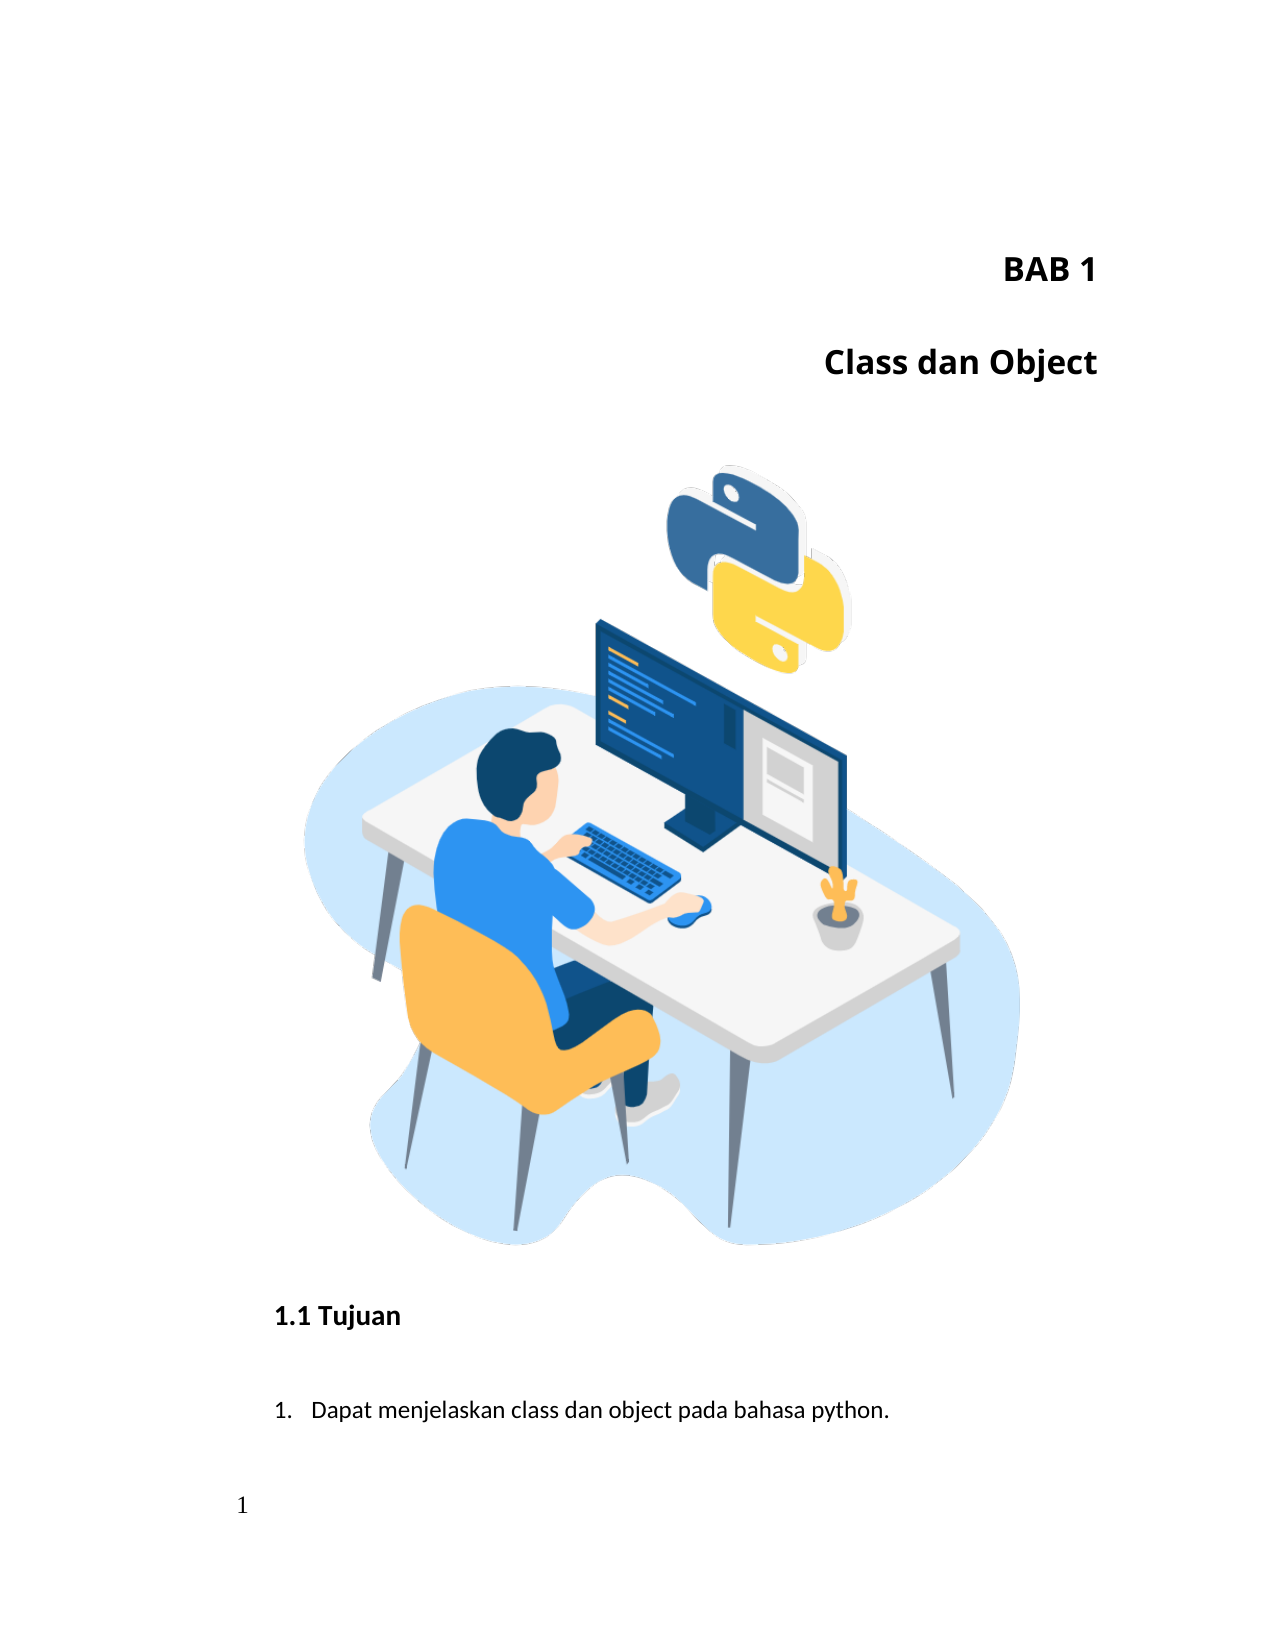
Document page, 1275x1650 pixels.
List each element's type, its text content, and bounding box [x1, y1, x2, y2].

subtitle BAB 1 [236, 245, 1098, 291]
picture [236, 449, 1070, 1283]
subtitle Tujuan [274, 1297, 1098, 1333]
subtitle Class dan Object [236, 338, 1098, 384]
list Dapat menjelaskan class dan object pada bahasa python. [274, 1394, 1098, 1424]
